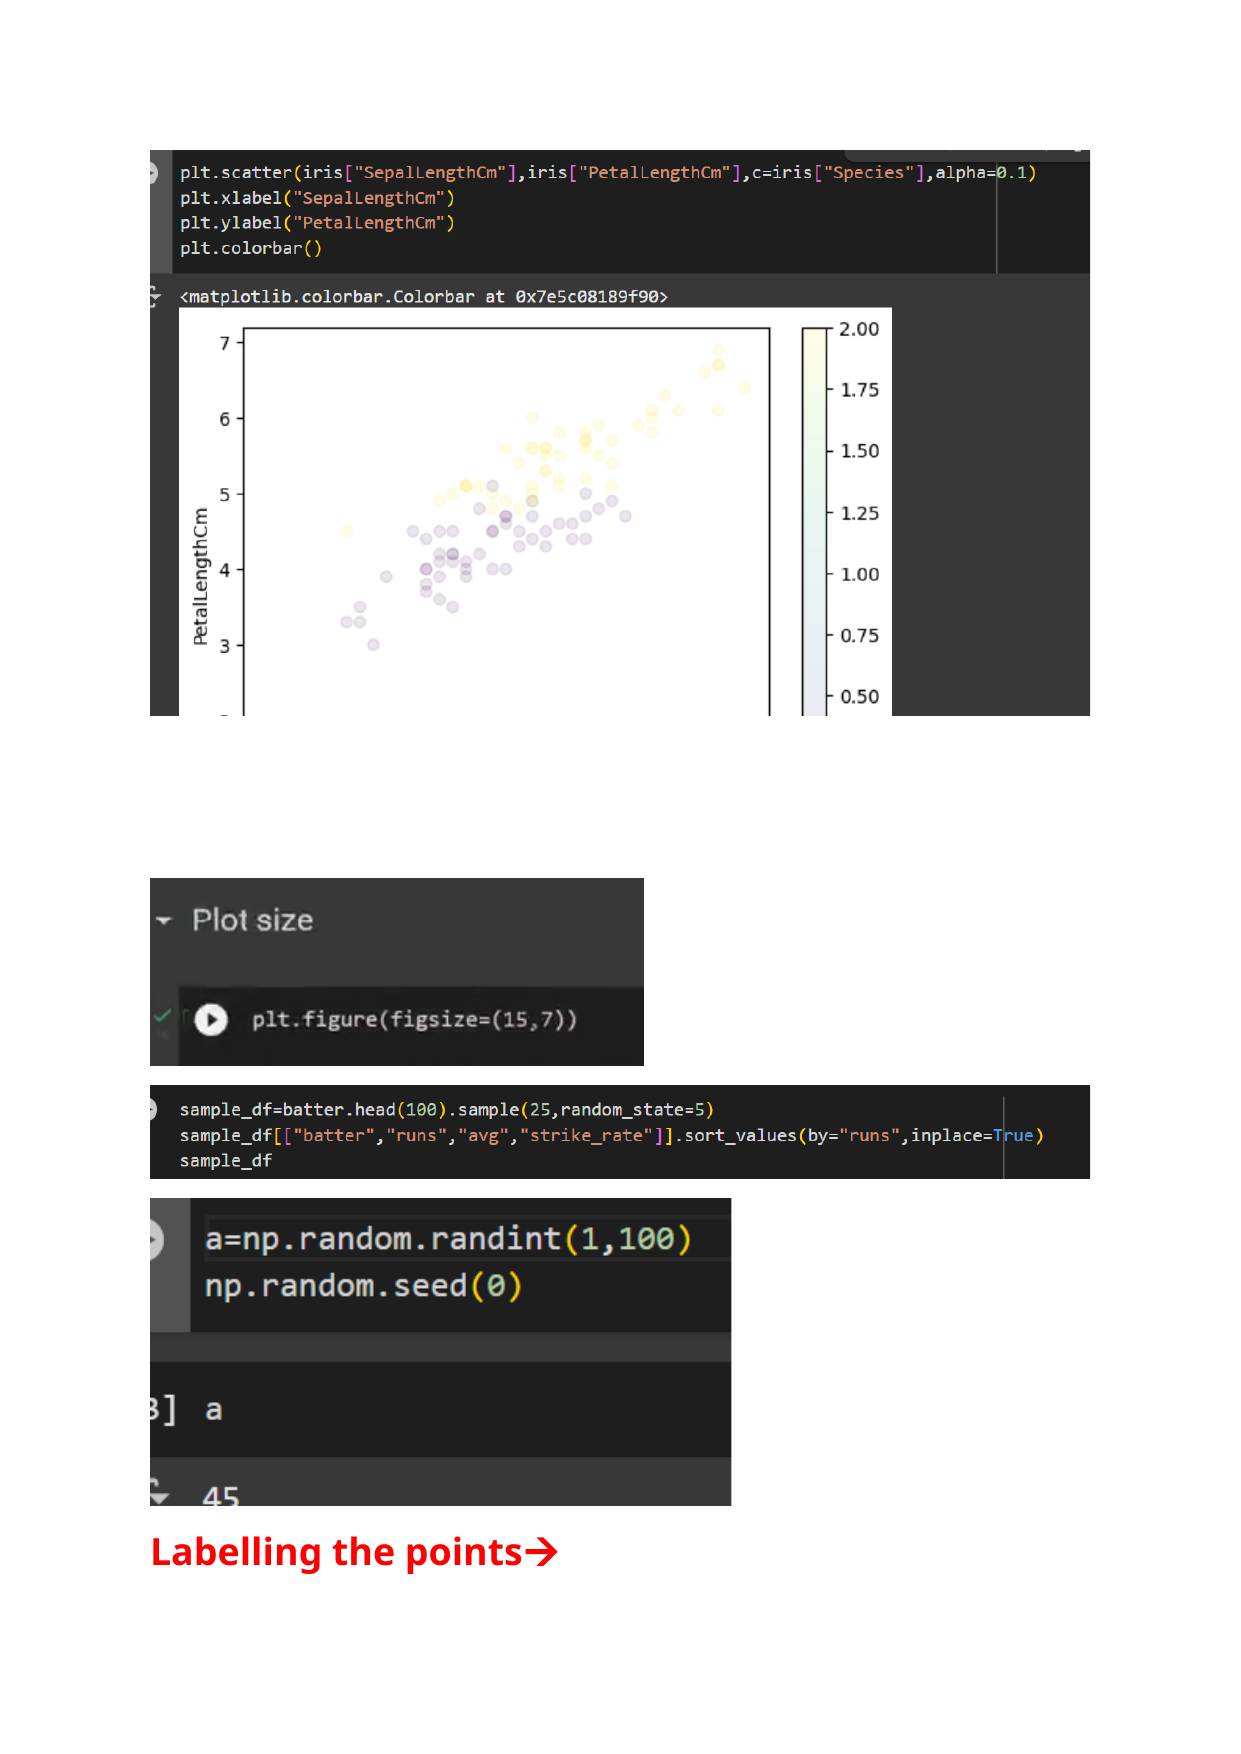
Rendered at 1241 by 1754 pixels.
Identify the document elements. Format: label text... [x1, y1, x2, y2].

picture [150, 878, 644, 1066]
picture [150, 1198, 732, 1506]
text Labelling the points [150, 1525, 1090, 1576]
picture [150, 150, 1091, 716]
picture [150, 1085, 1091, 1179]
